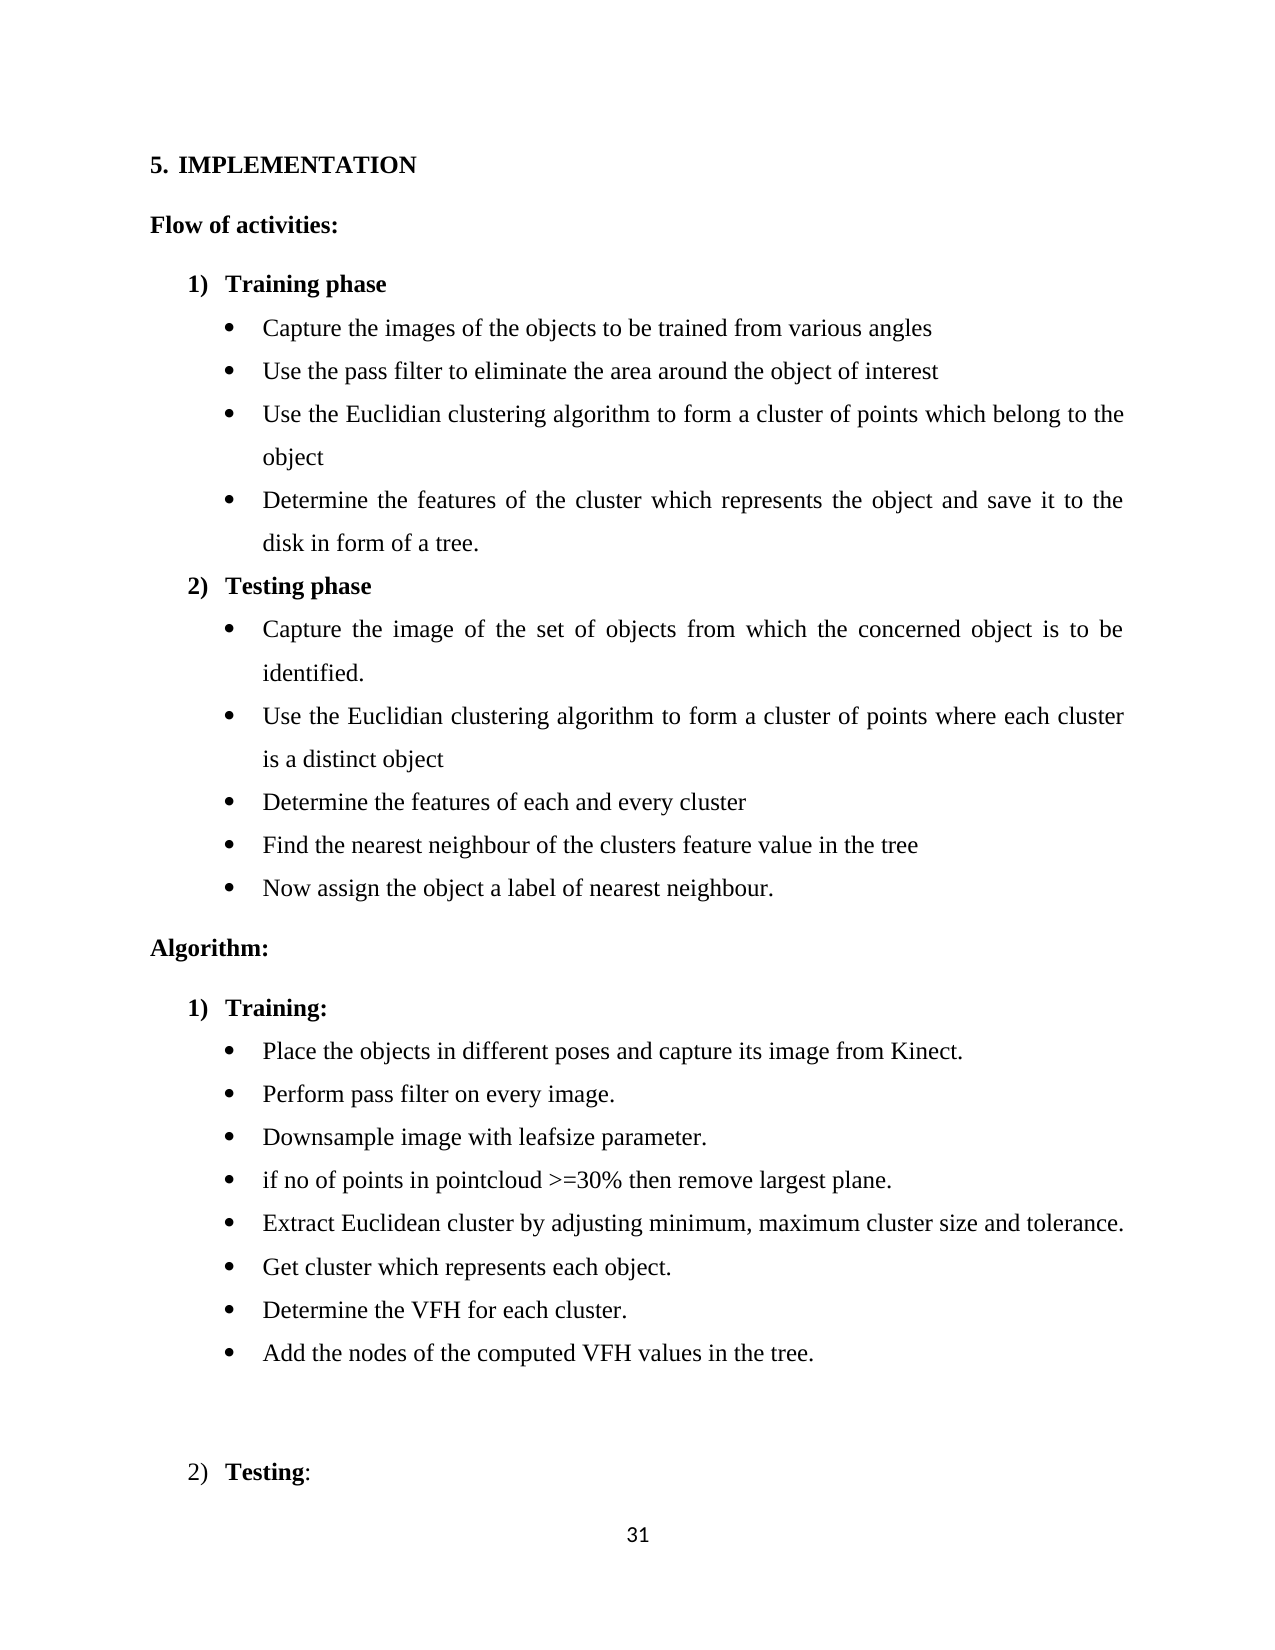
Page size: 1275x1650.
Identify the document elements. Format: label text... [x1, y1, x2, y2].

list Now assign the object a label of nearest neighbour. [225, 873, 1125, 902]
list Testing: [187, 1457, 1125, 1486]
list Find the nearest neighbour of the clusters feature value in the tree [225, 830, 1125, 859]
list Determine the features of the cluster which represents the object and save it to the disk in form of a tree. [225, 485, 1125, 557]
list Training phase [187, 269, 1125, 298]
list Add the nodes of the computed VFH values in the tree. [225, 1338, 1125, 1367]
list Determine the features of each and every cluster [225, 787, 1125, 816]
list Capture the images of the objects to be trained from various angles [225, 313, 1125, 341]
list IMPLEMENTATION [150, 150, 1125, 179]
list Testing phase [187, 571, 1125, 600]
text Algorithm: [150, 933, 1125, 962]
list Use the Euclidian clustering algorithm to form a cluster of points where each cluster is a distinct object [225, 701, 1125, 773]
list Determine the VFH for each cluster. [225, 1295, 1125, 1323]
list Training: [187, 993, 1125, 1022]
list Downsample image with leafsize parameter. [225, 1122, 1125, 1151]
list Use the pass filter to eliminate the area around the object of interest [225, 356, 1125, 384]
list Place the objects in different poses and capture its image from Kinect. [225, 1036, 1125, 1065]
list if no of points in pointcloud >=30% then remove largest plane. [225, 1165, 1125, 1194]
text Flow of activities: [150, 210, 1125, 238]
list Perform pass filter on every image. [225, 1079, 1125, 1108]
list Extract Euclidean cluster by adjusting minimum, maximum cluster size and tolerance. [225, 1208, 1125, 1237]
list Use the Euclidian clustering algorithm to form a cluster of points which belong to the object [225, 399, 1125, 471]
list Capture the image of the set of objects from which the concerned object is to be identified. [225, 614, 1125, 686]
list Get cluster which represents each object. [225, 1252, 1125, 1280]
